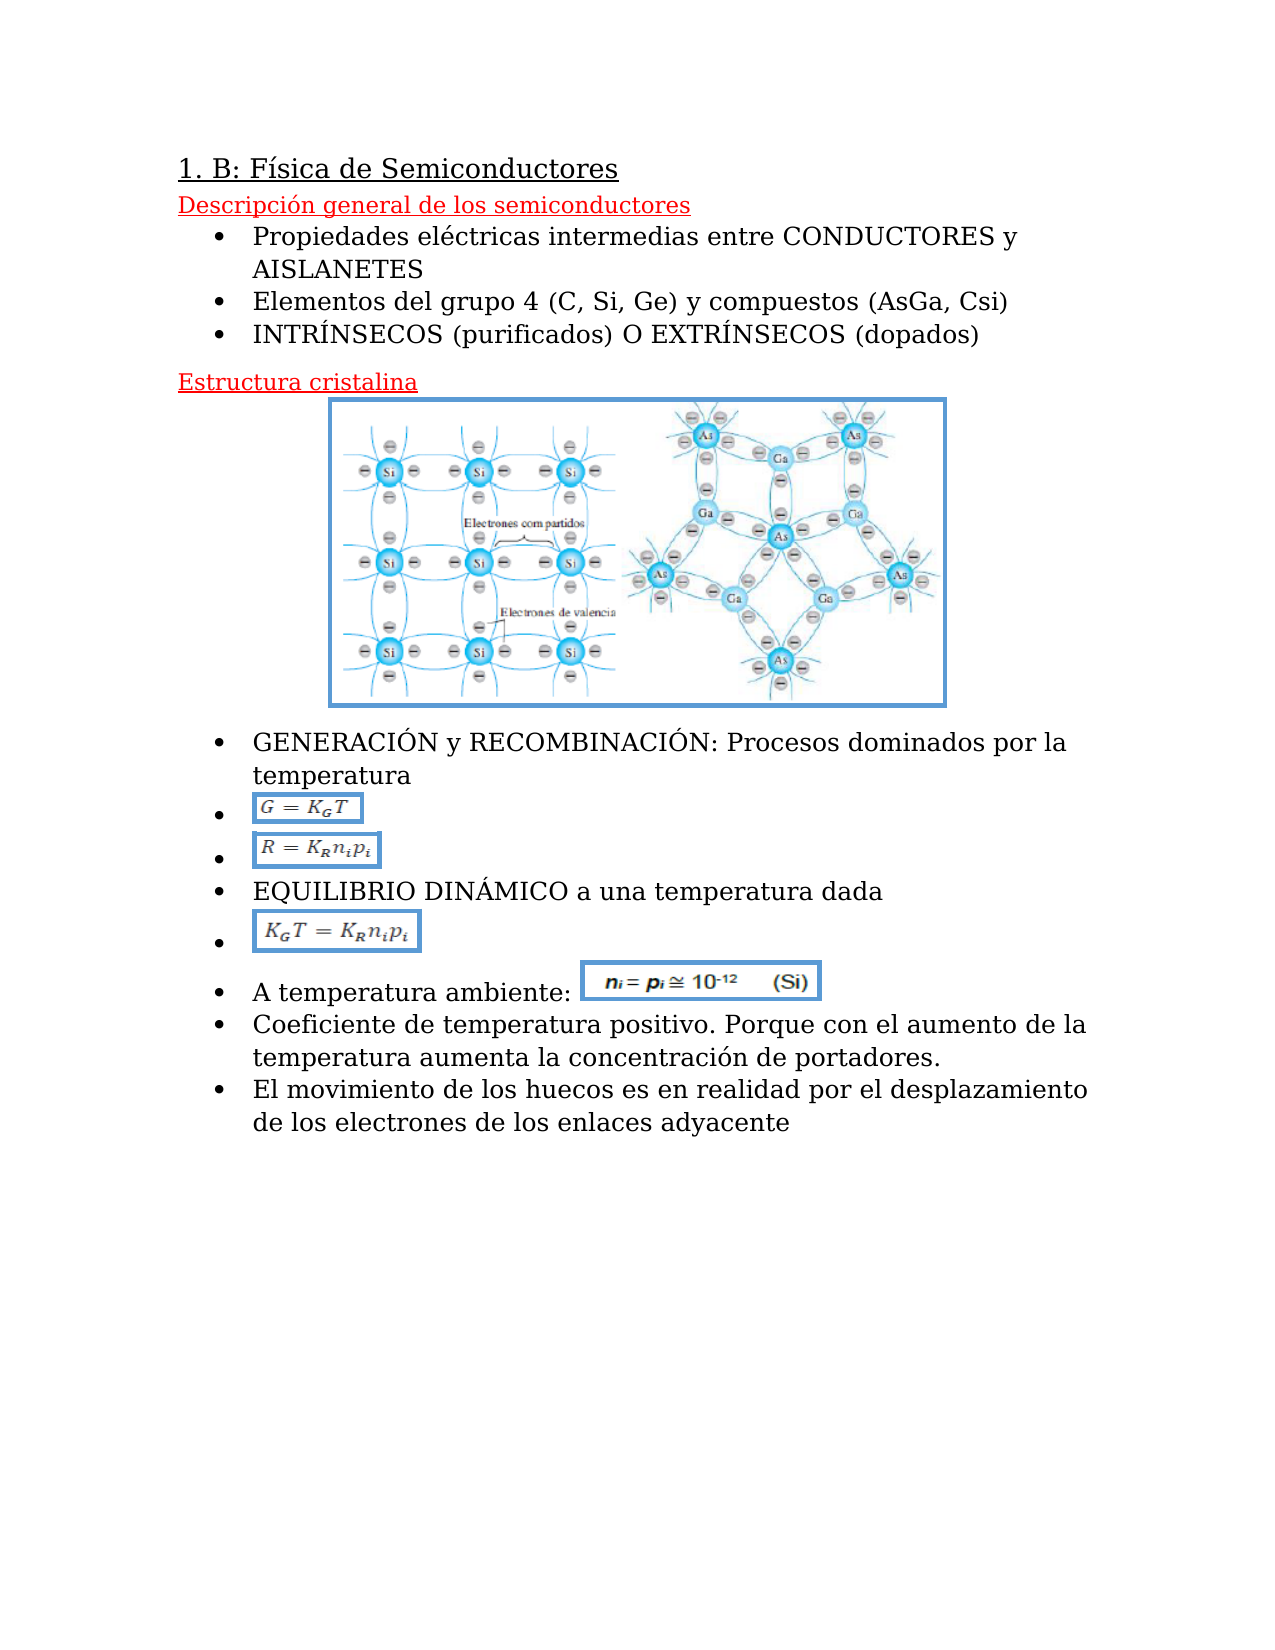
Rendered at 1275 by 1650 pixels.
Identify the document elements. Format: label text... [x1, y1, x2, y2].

list INTRÍNSECOS (purificados) O EXTRÍNSECOS (dopados) [215, 318, 1098, 348]
list Elementos del grupo 4 (C, Si, Ge) y compuestos (AsGa, Csi) [215, 286, 1098, 316]
subtitle Descripción general de los semiconductores [177, 191, 1098, 218]
list Coeficiente de temperatura positivo. Porque con el aumento de la temperatura aumenta la concentración de portadores. [215, 1009, 1098, 1072]
subtitle Estructura cristalina [177, 367, 1098, 395]
list A temperatura ambiente: [215, 960, 1098, 1007]
subtitle 1. B: Física de Semiconductores [177, 152, 1098, 184]
picture [257, 836, 377, 864]
list Propiedades eléctricas intermedias entre CONDUCTORES y AISLANETES [215, 221, 1098, 283]
list EQUILIBRIO DINÁMICO a una temperatura dada [215, 876, 1098, 906]
picture [257, 913, 417, 948]
picture [585, 965, 817, 997]
list GENERACIÓN y RECOMBINACIÓN: Procesos dominados por la temperatura [215, 727, 1098, 789]
picture [257, 797, 360, 819]
picture [332, 402, 943, 703]
list El movimiento de los huecos es en realidad por el desplazamiento de los electrones de los enlaces adyacente [215, 1074, 1098, 1137]
